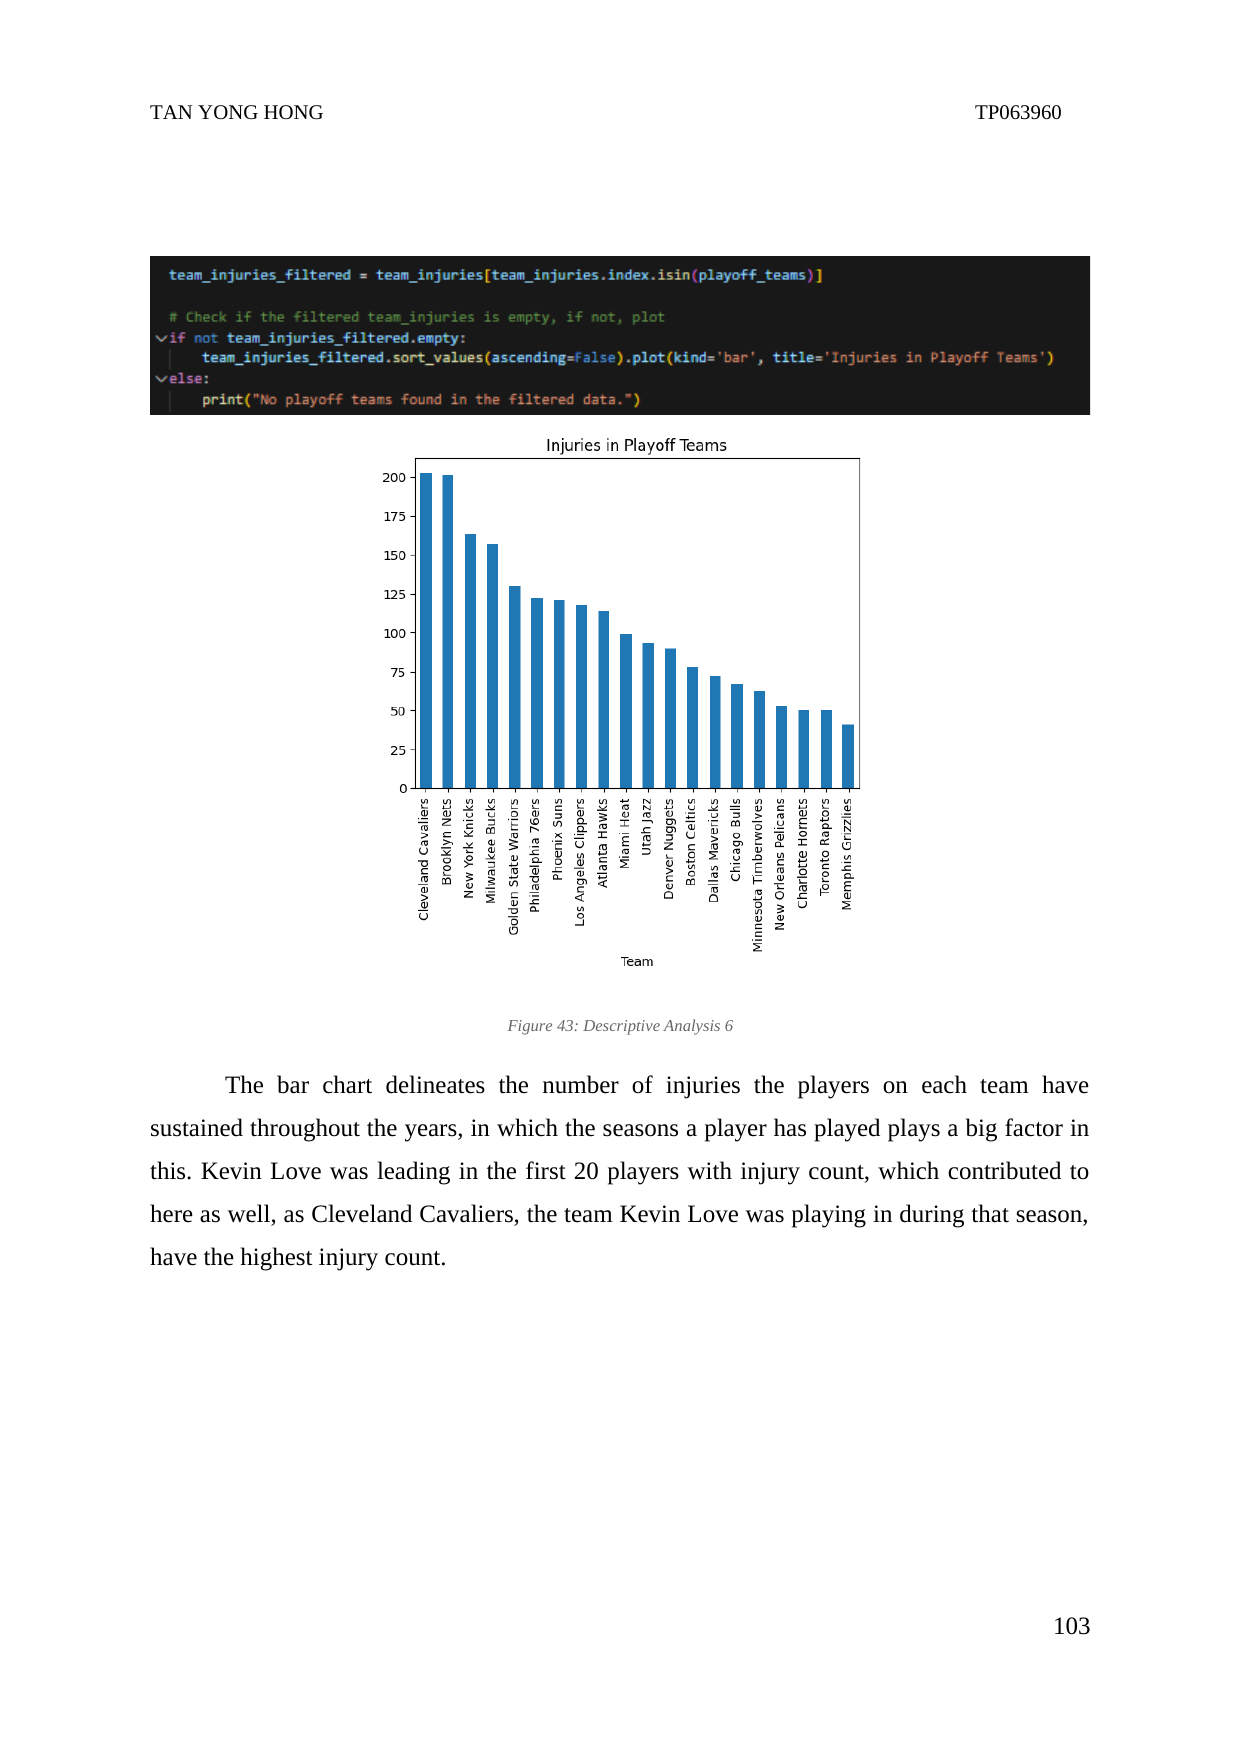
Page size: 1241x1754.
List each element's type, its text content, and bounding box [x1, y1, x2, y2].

text The bar chart delineates the number of injuries the players on each team have sustained throughout the years, in which the seasons a player has played plays a big factor in this. Kevin Love was leading in the first 20 players with injury count, which contributed to here as well, as Cleveland Cavaliers, the team Kevin Love was playing in during that season, have the highest injury count. [150, 1070, 1090, 1271]
subtitle Figure 43: Descriptive Analysis 6 [150, 1016, 1090, 1035]
picture [373, 429, 868, 977]
picture [150, 256, 1091, 415]
